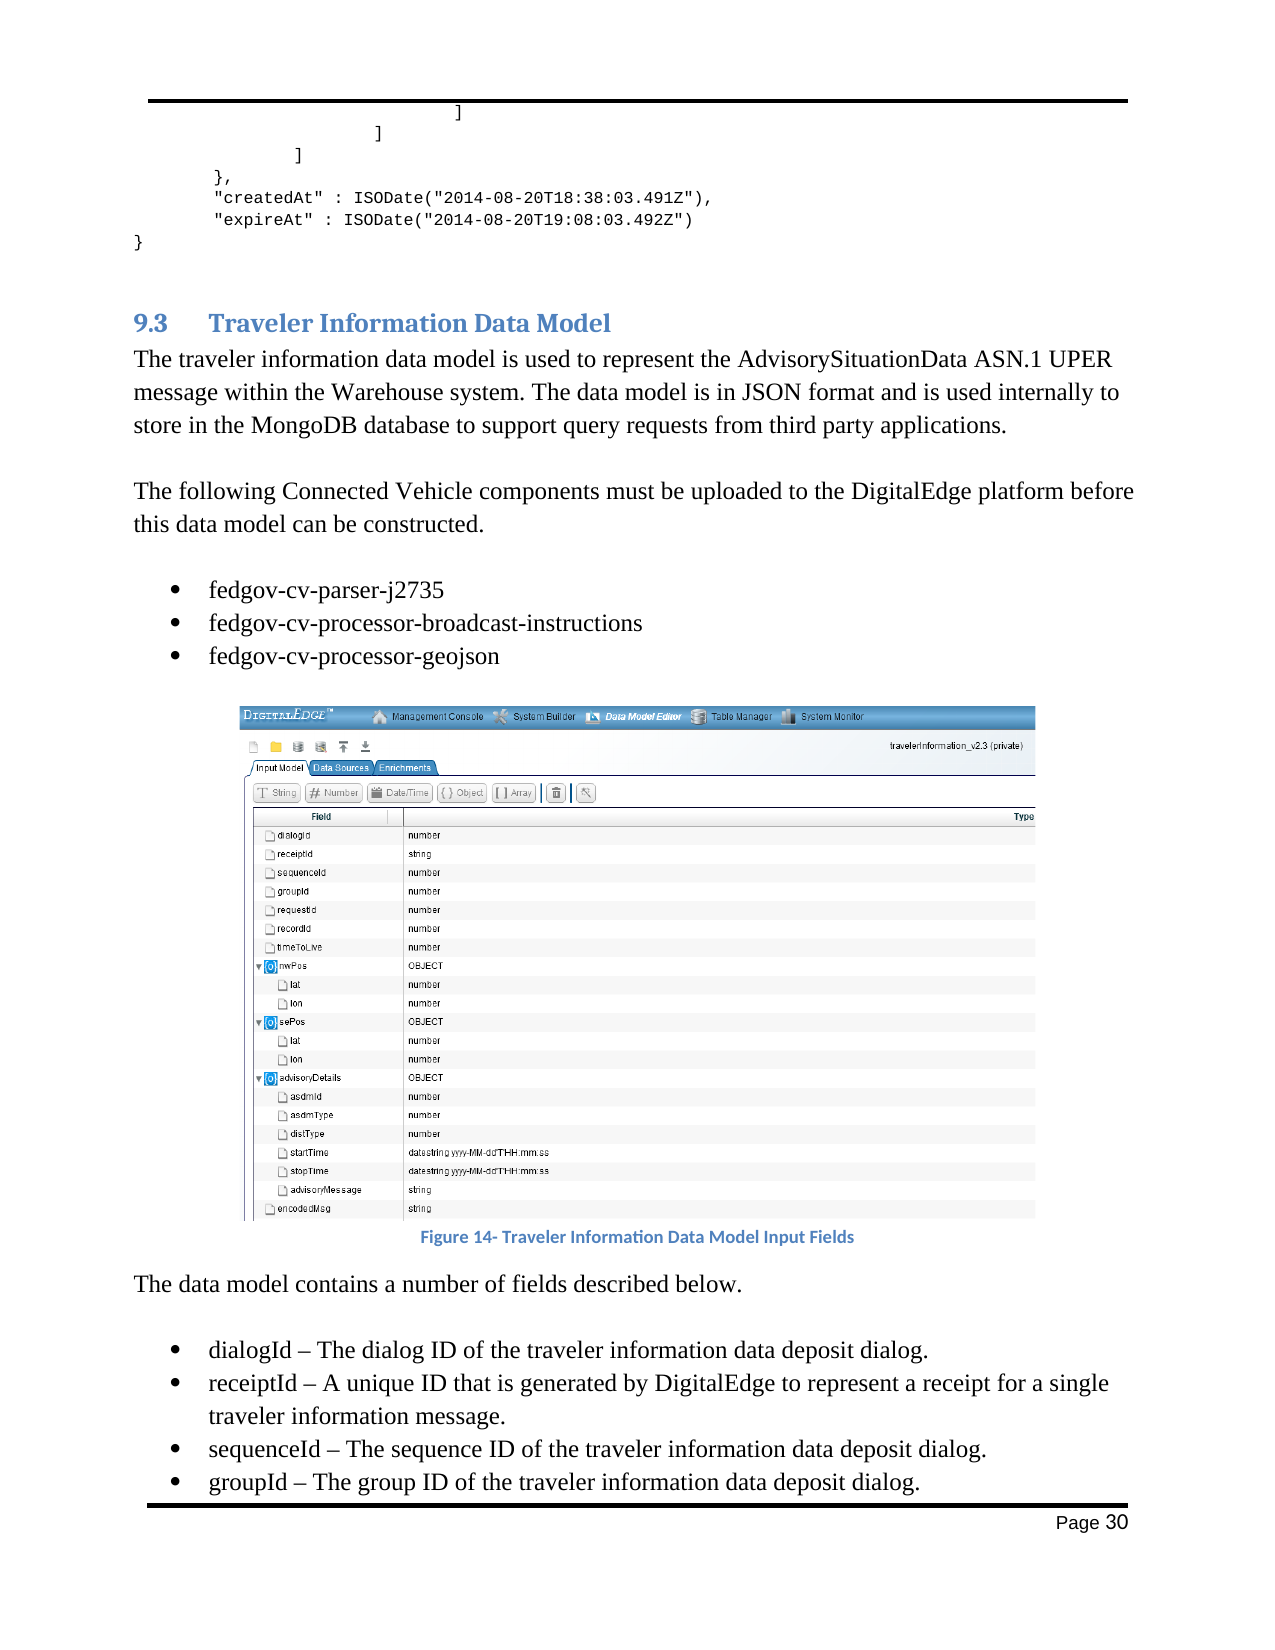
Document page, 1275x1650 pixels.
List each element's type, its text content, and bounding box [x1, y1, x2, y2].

text ] [133, 125, 1142, 144]
subtitle 9.3 Traveler Information Data Model [133, 308, 1142, 339]
text The traveler information data model is used to represent the AdvisorySituationData ASN.1 UPER message within the Warehouse system. The data model is in JSON format and is used internally to store in the MongoDB database to support query requests from third party applications. [133, 344, 1142, 438]
list fedgov-cv-processor-broadcast-instructions [171, 608, 1142, 637]
text }, [133, 168, 1142, 187]
text "expireAt" : ISODate("2014-08-20T19:08:03.492Z") [133, 212, 1142, 231]
list dialogId – The dialog ID of the traveler information data deposit dialog. [171, 1335, 1142, 1363]
list fedgov-cv-parser-j2735 [171, 575, 1142, 604]
text "createdAt" : ISODate("2014-08-20T18:38:03.491Z"), [133, 190, 1142, 209]
picture [239, 706, 1036, 1221]
list sequenceId – The sequence ID of the traveler information data deposit dialog. [171, 1434, 1142, 1463]
text ] [133, 147, 1142, 166]
text Figure 14- Traveler Information Data Model Input Fields [133, 1225, 1142, 1248]
text } [133, 233, 1142, 252]
list groupId – The group ID of the traveler information data deposit dialog. [171, 1467, 1142, 1496]
text The following Connected Vehicle components must be uploaded to the DigitalEdge platform before this data model can be constructed. [133, 476, 1142, 538]
text The data model contains a number of fields described below. [133, 1269, 1142, 1297]
text ] [133, 103, 1142, 122]
list fedgov-cv-processor-geojson [171, 641, 1142, 670]
list receiptId – A unique ID that is generated by DigitalEdge to represent a receipt for a single traveler information message. [171, 1368, 1142, 1429]
